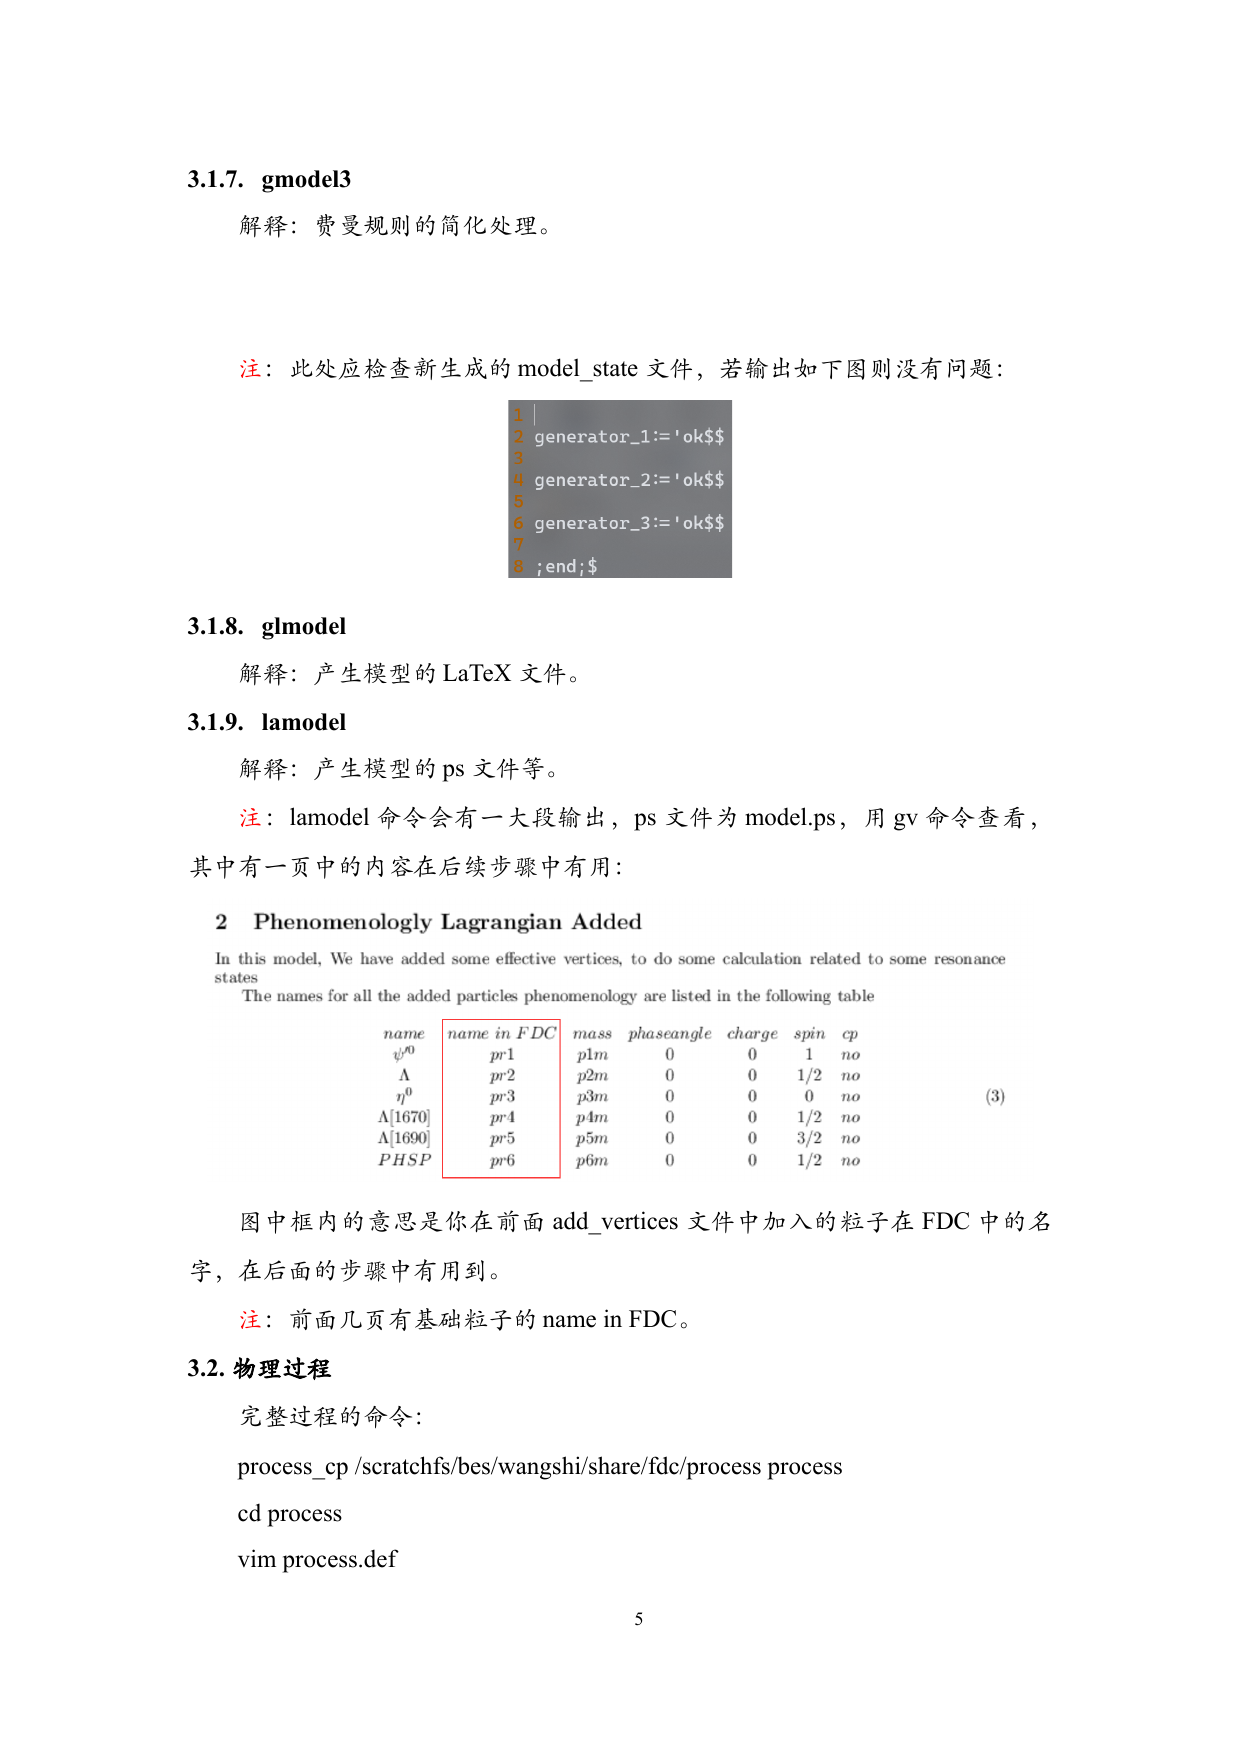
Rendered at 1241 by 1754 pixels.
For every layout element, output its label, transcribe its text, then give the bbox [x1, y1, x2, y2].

subtitle gmodel3 [187, 162, 1053, 194]
text cd process [187, 1496, 1053, 1528]
text 注：前面几页有基础粒子的name in FDC。 [187, 1303, 1053, 1335]
subtitle glmodel [187, 609, 1053, 642]
text 图中框内的意思是你在前面add_vertices文件中加入的粒子在FDC中的名字，在后面的步骤中有用到。 [187, 1205, 1053, 1286]
text vim process.def [187, 1543, 1053, 1575]
text 解释：产生模型的LaTeX文件。 [187, 656, 1053, 689]
text 完整过程的命令： [187, 1400, 1053, 1433]
picture [508, 400, 733, 578]
text 解释：费曼规则的简化处理。 [187, 209, 1053, 241]
subtitle lamodel [187, 705, 1053, 738]
subtitle 物理过程 [187, 1351, 1053, 1384]
text 注：lamodel命令会有一大段输出，ps文件为model.ps，用gv命令查看，其中有一页中的内容在后续步骤中有用： [187, 801, 1053, 882]
text 注：此处应检查新生成的model_state文件，若输出如下图则没有问题： [187, 351, 1053, 384]
picture [206, 898, 1034, 1182]
text 解释：产生模型的ps文件等。 [187, 752, 1053, 784]
text process_cp /scratchfs/bes/wangshi/share/fdc/process process [187, 1449, 1053, 1481]
